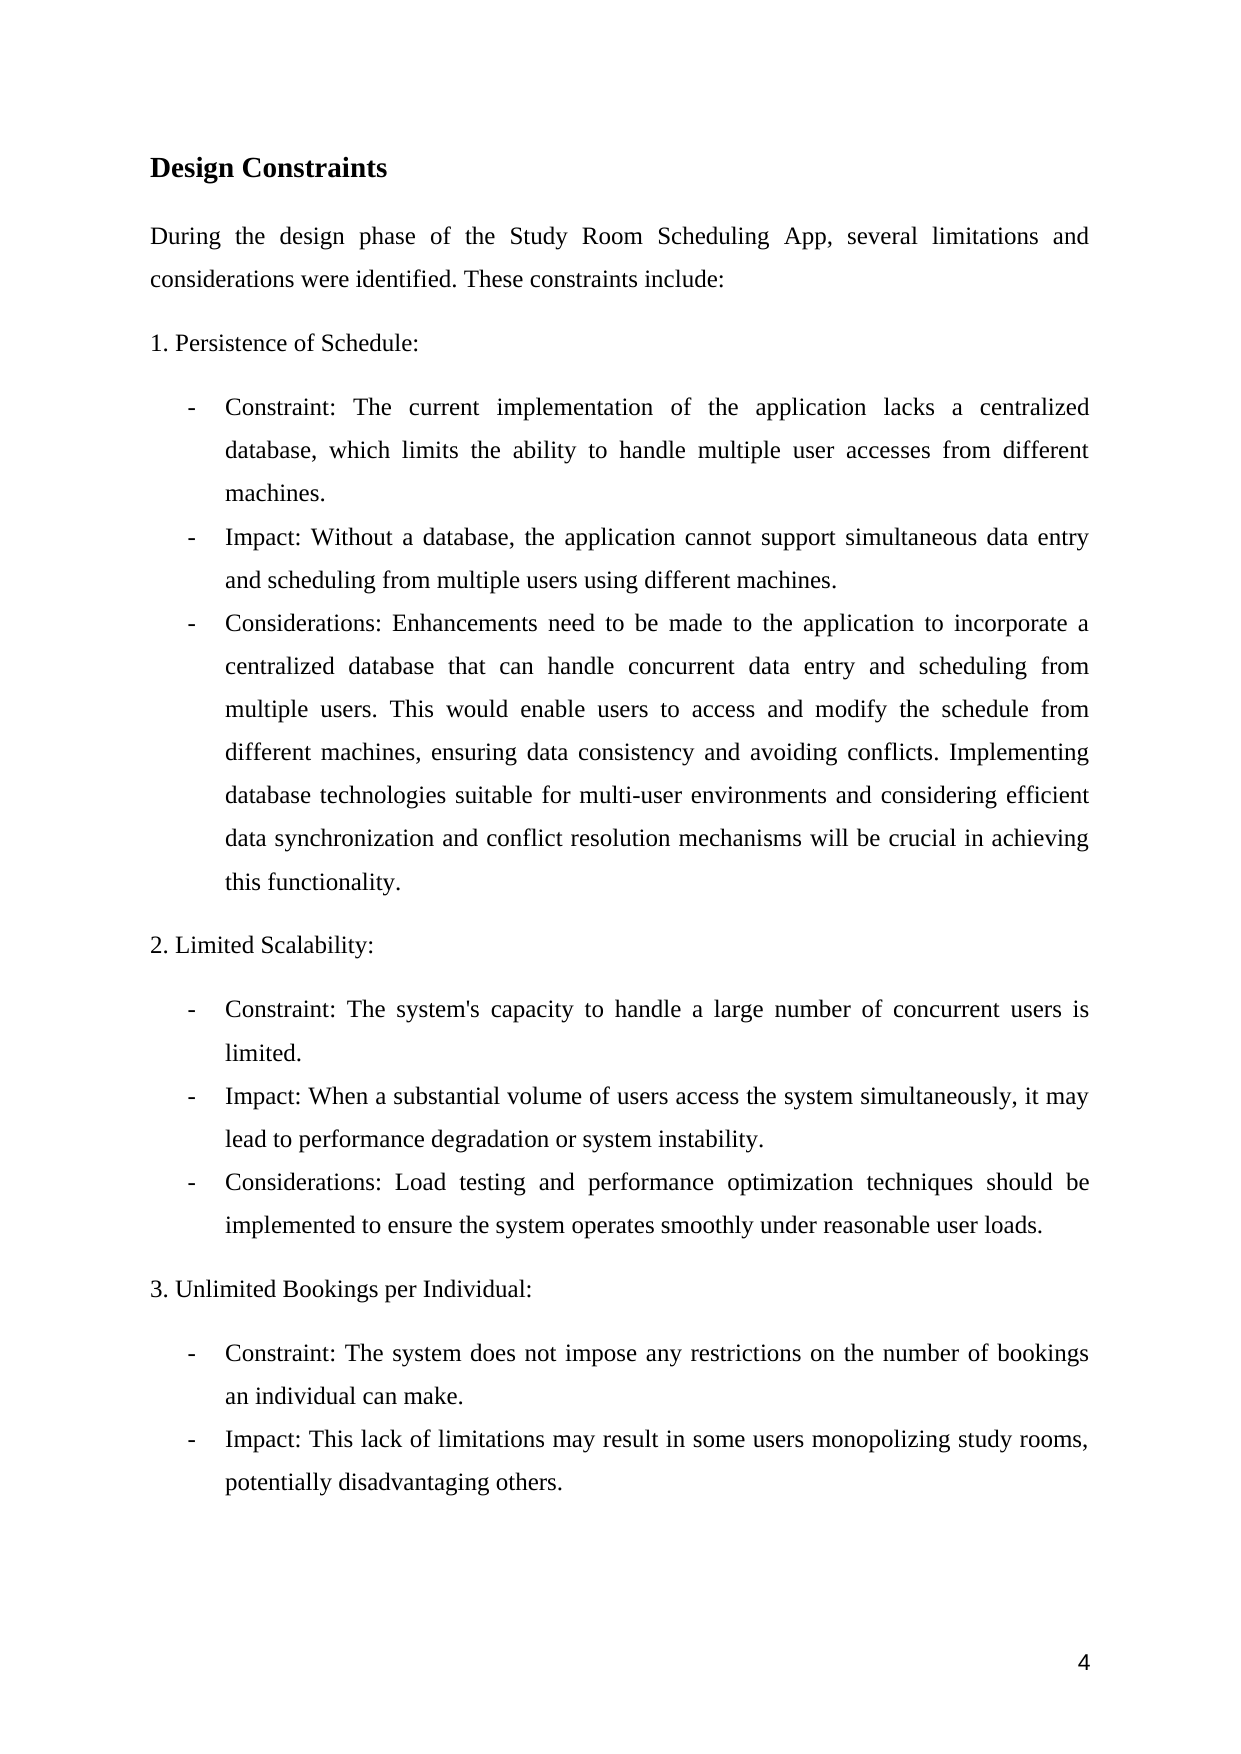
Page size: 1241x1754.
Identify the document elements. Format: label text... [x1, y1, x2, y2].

subtitle Design Constraints [150, 150, 1090, 183]
list Constraint: The current implementation of the application lacks a centralized database, which limits the ability to handle multiple user accesses from different machines. [187, 392, 1090, 507]
list Constraint: The system's capacity to handle a large number of concurrent users is limited. [187, 994, 1090, 1066]
text 2. Limited Scalability: [150, 931, 1090, 959]
list Constraint: The system does not impose any restrictions on the number of bookings an individual can make. [187, 1338, 1090, 1410]
text 3. Unlimited Bookings per Individual: [150, 1274, 1090, 1303]
list Impact: When a substantial volume of users access the system simultaneously, it may lead to performance degradation or system instability. [187, 1081, 1090, 1153]
text 1. Persistence of Schedule: [150, 328, 1090, 357]
list Considerations: Enhancements need to be made to the application to incorporate a centralized database that can handle concurrent data entry and scheduling from multiple users. This would enable users to access and modify the schedule from different machines, ensuring data consistency and avoiding conflicts. Implementing database technologies suitable for multi-user environments and considering efficient data synchronization and conflict resolution mechanisms will be crucial in achieving this functionality. [187, 608, 1090, 895]
list Considerations: Load testing and performance optimization techniques should be implemented to ensure the system operates smoothly under reasonable user loads. [187, 1167, 1090, 1239]
list Impact: Without a database, the application cannot support simultaneous data entry and scheduling from multiple users using different machines. [187, 522, 1090, 593]
list Impact: This lack of limitations may result in some users monopolizing study rooms, potentially disadvantaging others. [187, 1424, 1090, 1496]
text During the design phase of the Study Room Scheduling App, several limitations and considerations were identified. These constraints include: [150, 221, 1090, 293]
